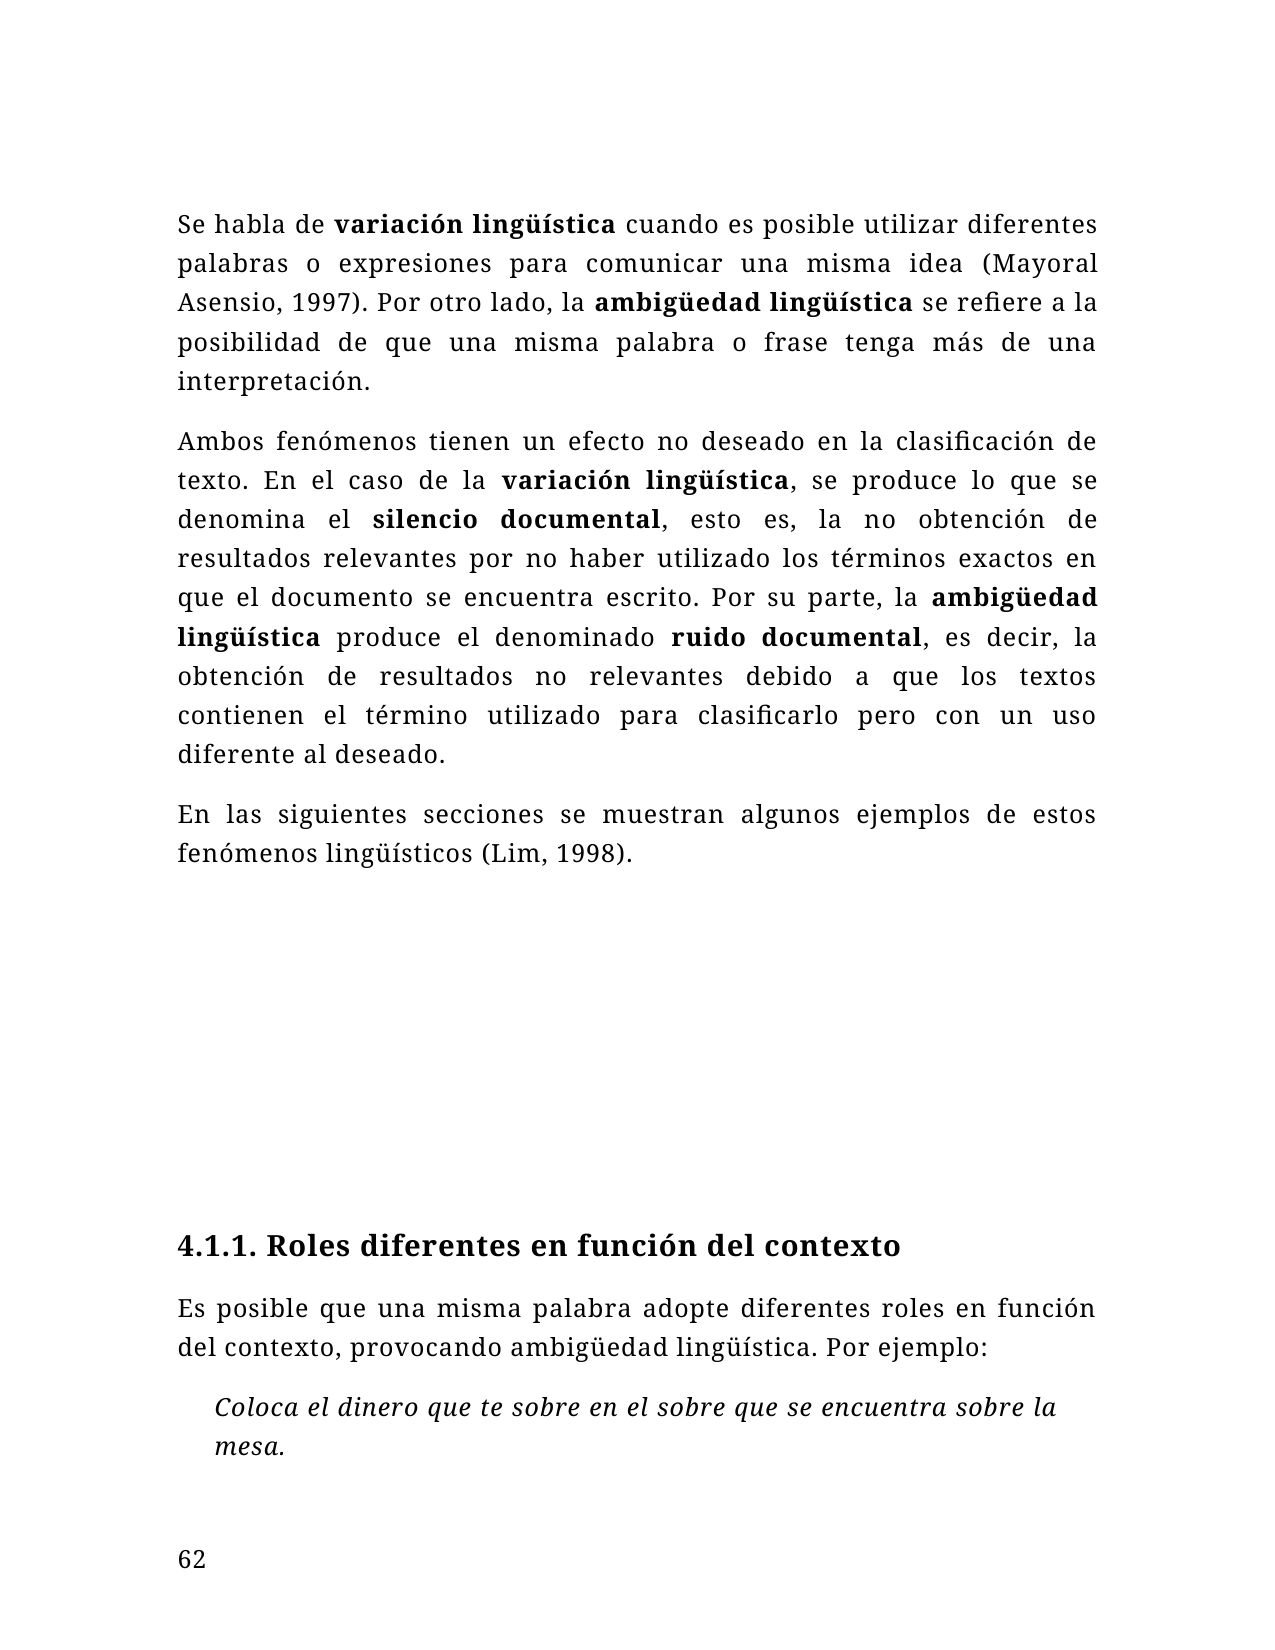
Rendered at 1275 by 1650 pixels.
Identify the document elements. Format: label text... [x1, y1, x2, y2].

text Coloca el dinero que te sobre en el sobre que se encuentra sobre la mesa. [214, 1390, 1061, 1463]
subtitle 4.1.1. Roles diferentes en función del contexto [177, 1225, 1098, 1265]
text En las siguientes secciones se muestran algunos ejemplos de estos fenómenos lingüísticos. [177, 797, 1098, 870]
text Es posible que una misma palabra adopte diferentes roles en función del contexto, provocando ambigüedad lingüística. Por ejemplo: [177, 1291, 1098, 1364]
text Se habla de variación lingüística cuando es posible utilizar diferentes palabras o expresiones para comunicar una misma idea. Por otro lado, la ambigüedad lingüística se refiere a la posibilidad de que una misma palabra o frase tenga más de una interpretación. [177, 207, 1098, 397]
text Ambos fenómenos tienen un efecto no deseado en la clasificación de texto. En el caso de la variación lingüística, se produce lo que se denomina el silencio documental, esto es, la no obtención de resultados relevantes por no haber utilizado los términos exactos en que el documento se encuentra escrito. Por su parte, la ambigüedad lingüística produce el denominado ruido documental, es decir, la obtención de resultados no relevantes debido a que los textos contienen el término utilizado para clasificarlo pero con un uso diferente al deseado. [177, 423, 1098, 771]
